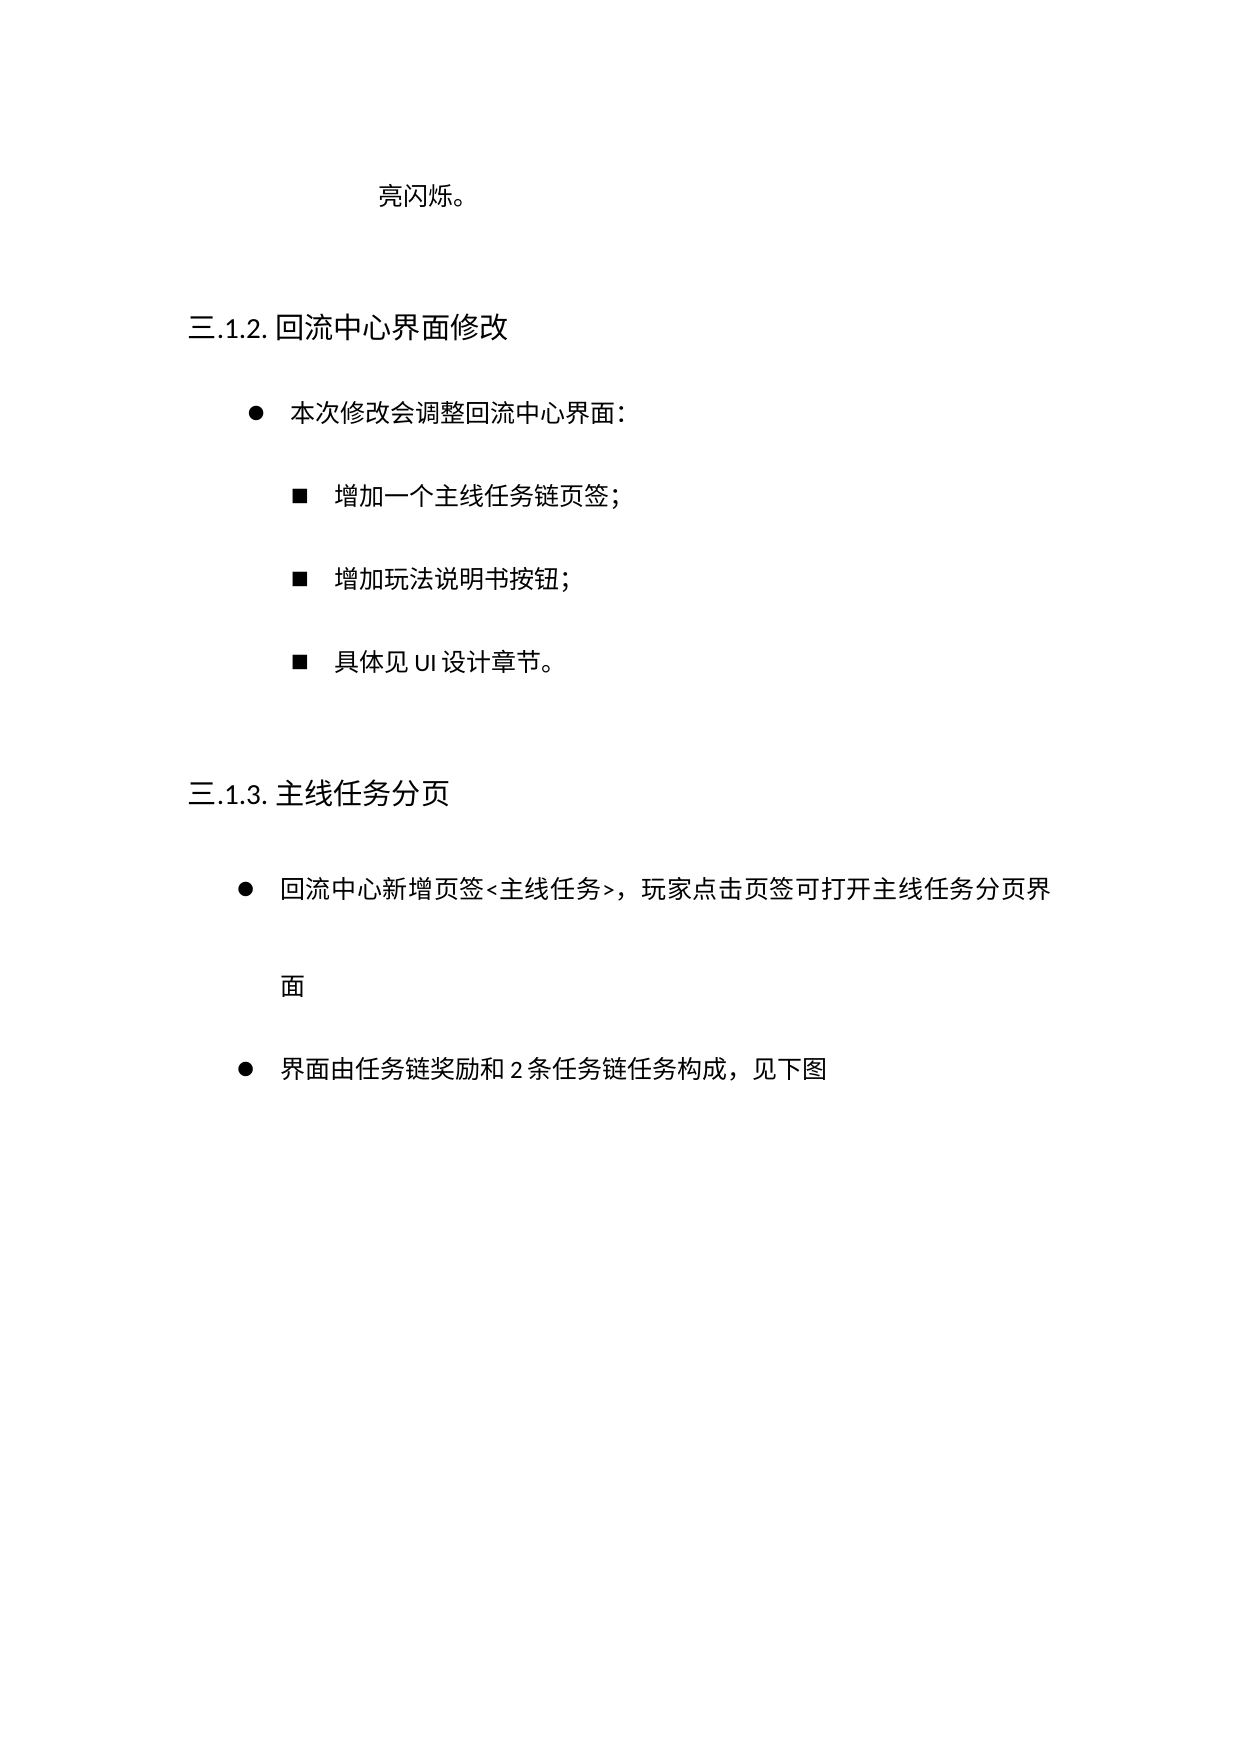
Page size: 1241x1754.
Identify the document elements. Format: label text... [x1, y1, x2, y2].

list 回流中心新增页签<主线任务>，玩家点击页签可打开主线任务分页界面 [236, 855, 1053, 1017]
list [334, 162, 1053, 227]
list 增加玩法说明书按钮； [290, 545, 1053, 610]
list 增加一个主线任务链页签； [290, 462, 1053, 527]
list 本次修改会调整回流中心界面： [247, 379, 1053, 444]
list 具体见UI设计章节。 [290, 628, 1053, 693]
list 界面由任务链奖励和2条任务链任务构成，见下图 [236, 1036, 1053, 1101]
text 主线任务分页 [187, 759, 1053, 824]
text 回流中心界面修改 [187, 293, 1053, 358]
